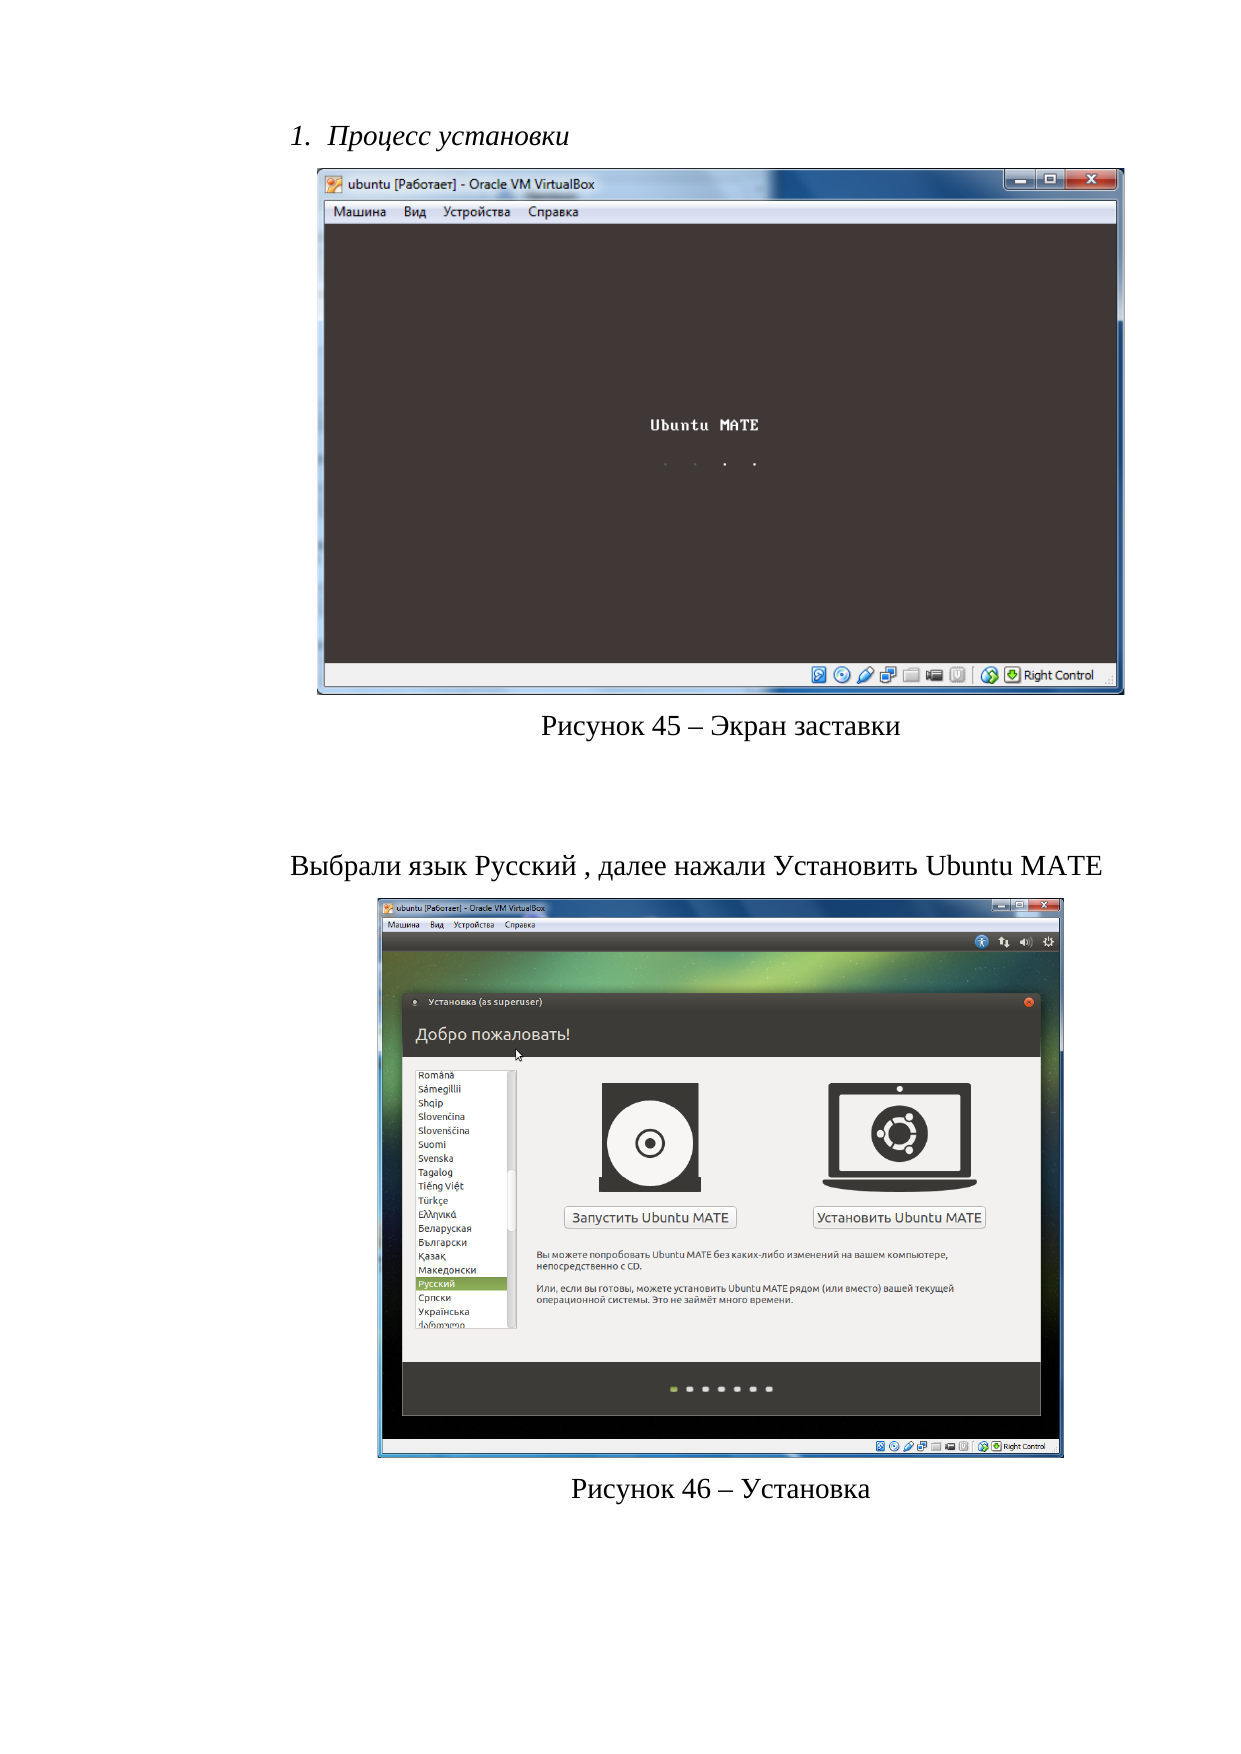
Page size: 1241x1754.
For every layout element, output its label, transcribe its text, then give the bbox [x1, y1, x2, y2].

text Рисунок 45 – Экран заставки [290, 708, 1152, 742]
text Выбрали язык Русский , далее нажали Установить Ubuntu MATE [290, 848, 1152, 882]
text Рисунок 46 – Установка [290, 1471, 1152, 1504]
picture [317, 168, 1125, 695]
picture [377, 898, 1064, 1458]
list Процесс установки [290, 118, 1152, 152]
